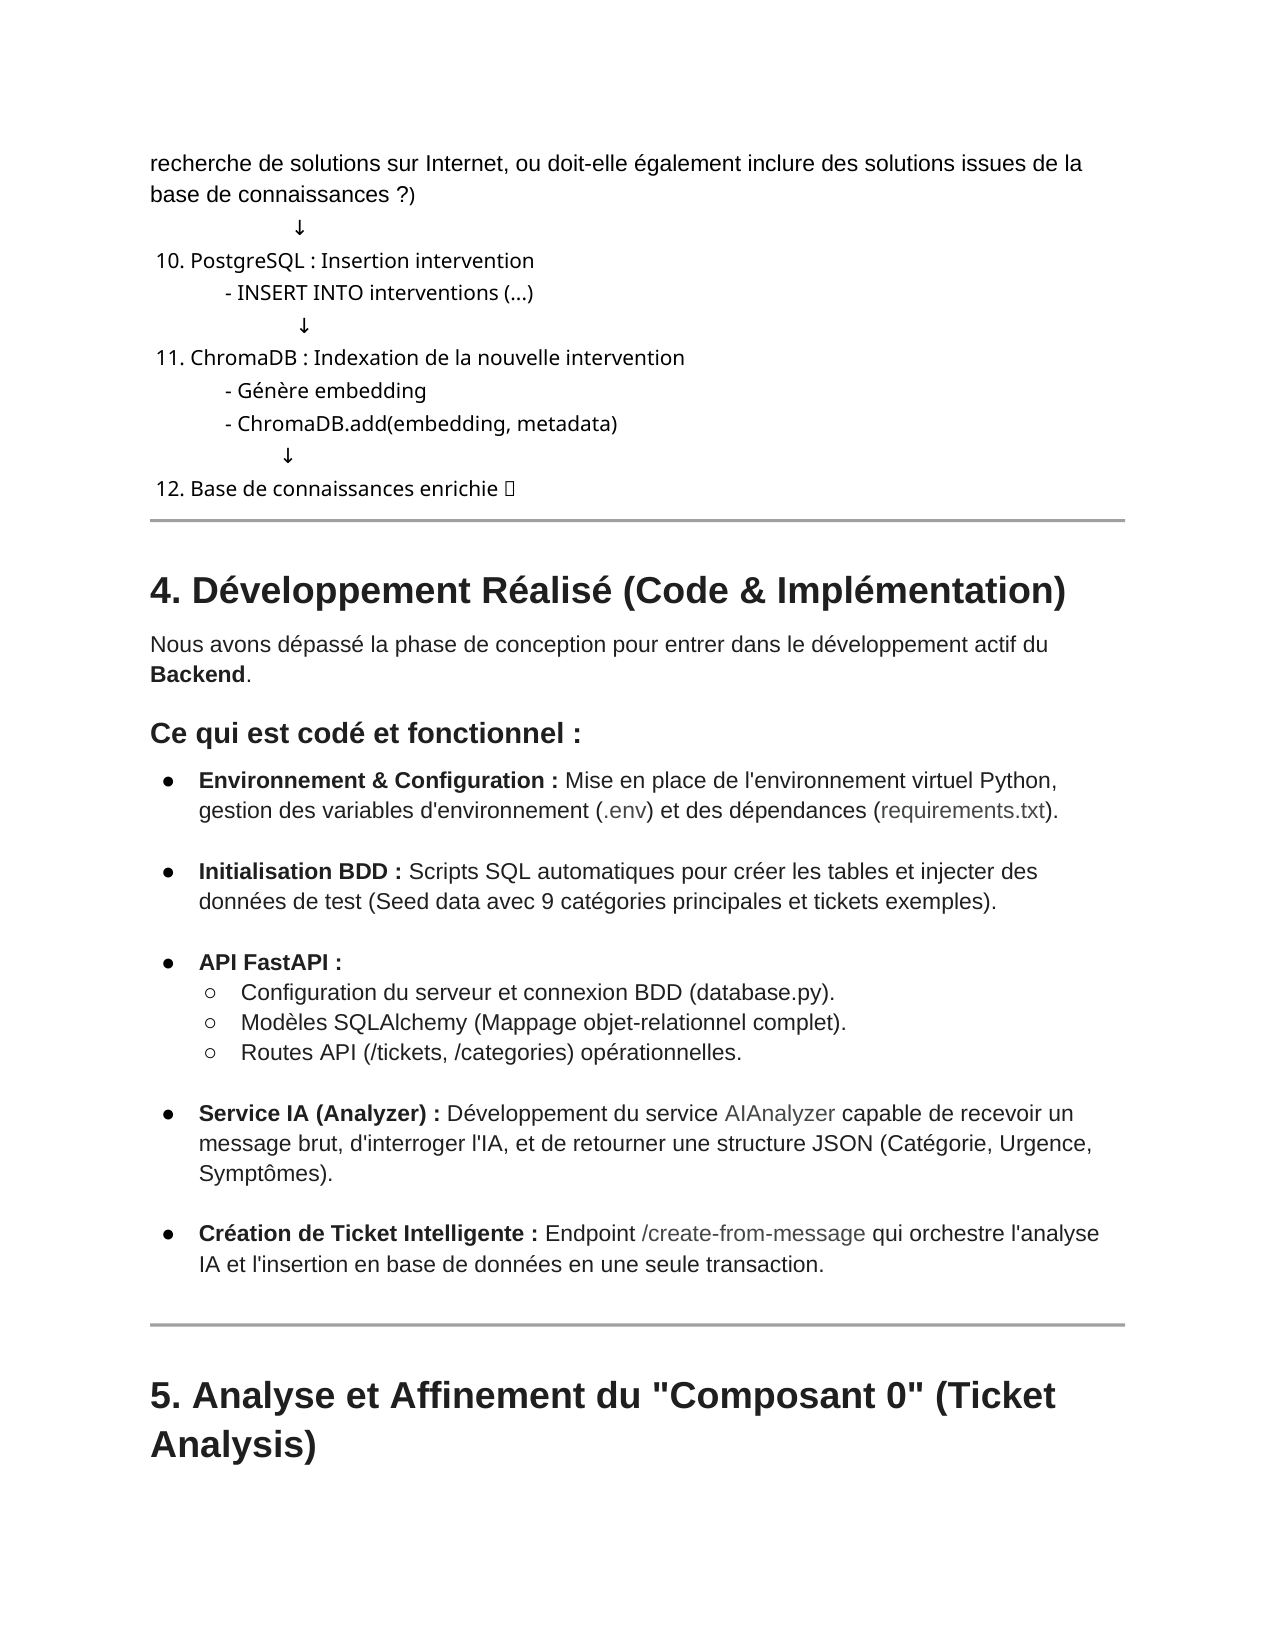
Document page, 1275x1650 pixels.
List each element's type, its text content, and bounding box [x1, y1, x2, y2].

list Modèles SQLAlchemy (Mappage objet-relationnel complet). [203, 1009, 1125, 1035]
subtitle 4. Développement Réalisé (Code & Implémentation) [150, 523, 1125, 612]
list API FastAPI : [161, 948, 1125, 975]
list Environnement & Configuration : Mise en place de l'environnement virtuel Python, gestion des variables d'environnement (.env) et des dépendances (requirements.txt). [161, 767, 1125, 854]
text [150, 150, 1125, 209]
text Nous avons dépassé la phase de conception pour entrer dans le développement actif du Backend. [150, 631, 1125, 687]
text ↓ 10. PostgreSQL : Insertion intervention - INSERT INTO interventions (...) ↓ 11. ChromaDB : Indexation de la nouvelle intervention - Génère embedding - ChromaDB.add(embedding, metadata) ↓ 12. Base de connaissances enrichie ✅ [150, 213, 1125, 502]
list Initialisation BDD : Scripts SQL automatiques pour créer les tables et injecter des données de test (Seed data avec 9 catégories principales et tickets exemples). [161, 858, 1125, 944]
list Routes API (/tickets, /categories) opérationnelles. [203, 1039, 1125, 1065]
subtitle Ce qui est codé et fonctionnel : [150, 716, 1125, 750]
subtitle 5. Analyse et Affinement du "Composant 0" (Ticket Analysis) [150, 1327, 1125, 1466]
list Création de Ticket Intelligente : Endpoint /create-from-message qui orchestre l'analyse IA et l'insertion en base de données en une seule transaction. [161, 1220, 1125, 1307]
list Service IA (Analyzer) : Développement du service AIAnalyzer capable de recevoir un message brut, d'interroger l'IA, et de retourner une structure JSON (Catégorie, Urgence, Symptômes). [161, 1099, 1125, 1216]
list Configuration du serveur et connexion BDD (database.py). [203, 979, 1125, 1005]
